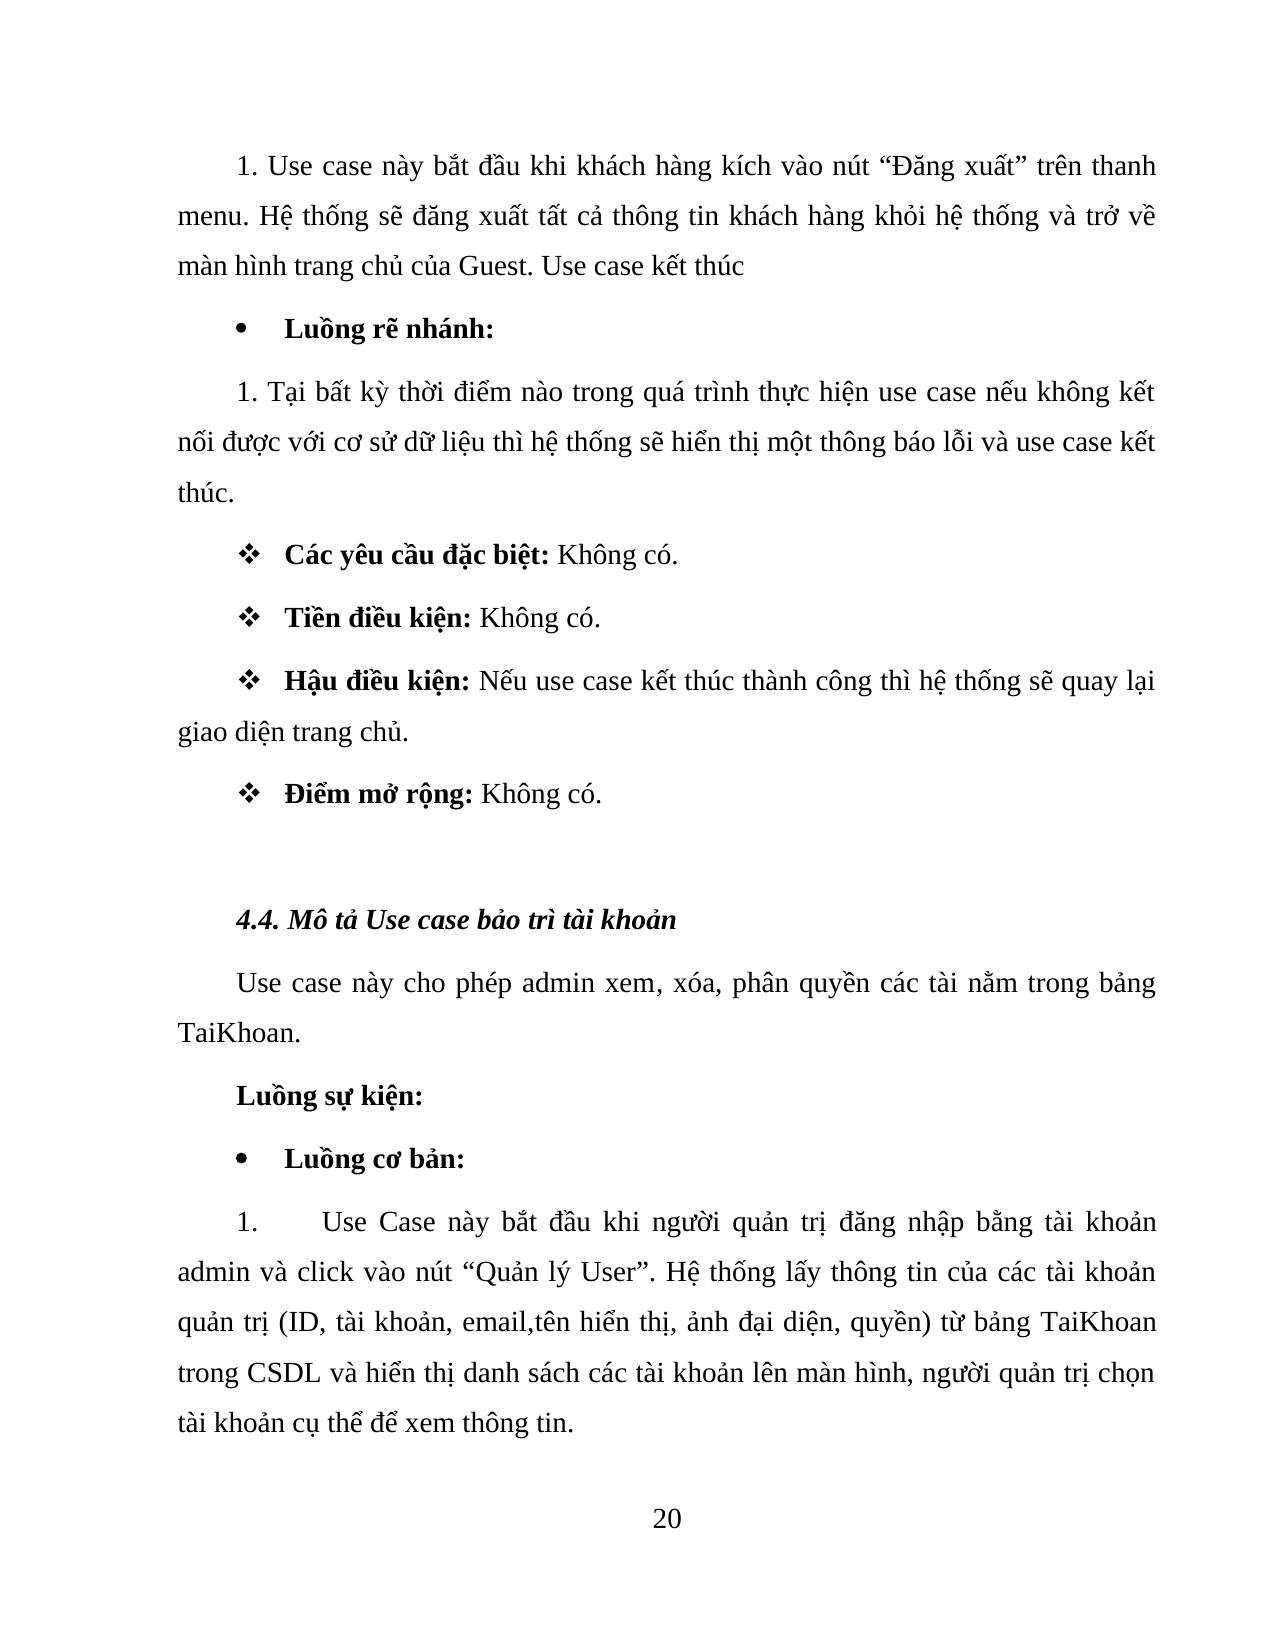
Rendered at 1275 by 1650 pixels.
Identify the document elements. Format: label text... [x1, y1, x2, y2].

text 1. Tại bất kỳ thời điểm nào trong quá trình thực hiện use case nếu không kết nối được với cơ sử dữ liệu thì hệ thống sẽ hiển thị một thông báo lỗi và use case kết thúc. [177, 374, 1157, 508]
list Các yêu cầu đặc biệt: Không có. [177, 537, 1157, 571]
list Hậu điều kiện: Nếu use case kết thúc thành công thì hệ thống sẽ quay lại giao diện trang chủ. [177, 663, 1157, 747]
list Tiền điều kiện: Không có. [177, 600, 1157, 634]
subtitle Luồng rẽ nhánh: [177, 311, 1157, 345]
text Use case này cho phép admin xem, xóa, phân quyền các tài nằm trong bảng TaiKhoan. [177, 965, 1157, 1049]
list Luồng cơ bản: [177, 1141, 1157, 1175]
subtitle Luồng sự kiện: [177, 1078, 1157, 1112]
subtitle 4.4. Mô tả Use case bảo trì tài khoản [177, 902, 1157, 936]
list Điểm mở rộng: Không có. [177, 777, 1157, 810]
text 1. Use case này bắt đầu khi khách hàng kích vào nút “Đăng xuất” trên thanh menu. Hệ thống sẽ đăng xuất tất cả thông tin khách hàng khỏi hệ thống và trở về màn hình trang chủ của Guest. Use case kết thúc [177, 148, 1157, 282]
list Use Case này bắt đầu khi người quản trị đăng nhập bằng tài khoản admin và click vào nút “Quản lý User”. Hệ thống lấy thông tin của các tài khoản quản trị (ID, tài khoản, email,tên hiển thị, ảnh đại diện, quyền) từ bảng TaiKhoan trong CSDL và hiển thị danh sách các tài khoản lên màn hình, người quản trị chọn tài khoản cụ thể để xem thông tin. [177, 1204, 1157, 1439]
